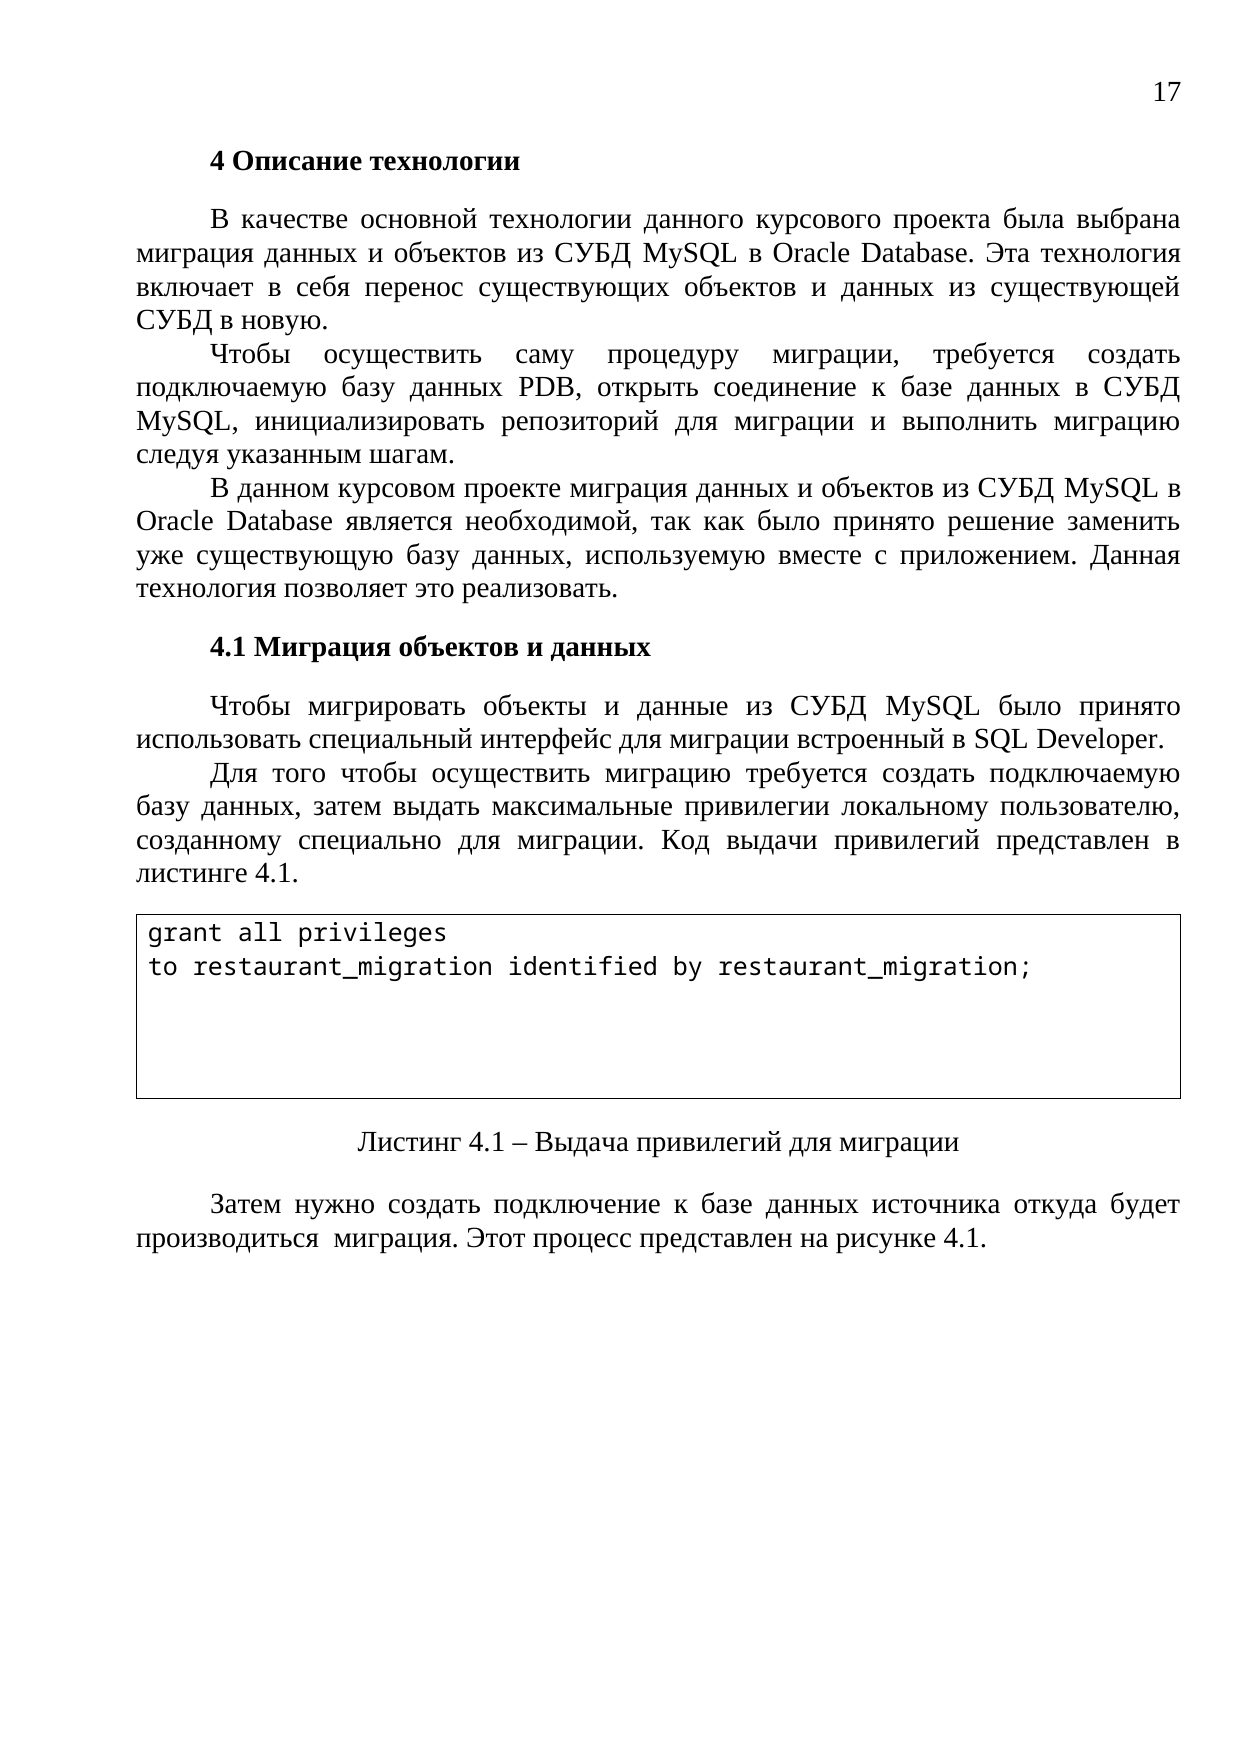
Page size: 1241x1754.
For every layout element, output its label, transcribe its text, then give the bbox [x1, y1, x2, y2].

text Чтобы осуществить саму процедуру миграции, требуется создать подключаемую базу данных PDB, открыть соединение к базе данных в СУБД MySQL, инициализировать репозиторий для миграции и выполнить миграцию следуя указанным шагам. [136, 336, 1181, 470]
text В качестве основной технологии данного курсового проекта была выбрана миграция данных и объектов из СУБД MySQL в Oracle Database. Эта технология включает в себя перенос существующих объектов и данных из существующей СУБД в новую. [136, 202, 1181, 336]
table_header grant all privileges to restaurant_migration identified by restaurant_migration; [137, 915, 1180, 1098]
text Затем нужно создать подключение к базе данных источника откуда будет производиться миграция. Этот процесс представлен на рисунке 4.1. [136, 1186, 1181, 1253]
text Чтобы мигрировать объекты и данные из СУБД MySQL было принято использовать специальный интерфейс для миграции встроенный в SQL Developer. [136, 688, 1181, 755]
text Для того чтобы осуществить миграцию требуется создать подключаемую базу данных, затем выдать максимальные привилегии локальному пользователю, созданному специально для миграции. Код выдачи привилегий представлен в листинге 4.1. [136, 755, 1181, 889]
text В данном курсовом проекте миграция данных и объектов из СУБД MySQL в Oracle Database является необходимой, так как было принято решение заменить уже существующую базу данных, используемую вместе с приложением. Данная технология позволяет это реализовать. [136, 470, 1181, 604]
text Листинг 4.1 – Выдача привилегий для миграции [136, 1124, 1181, 1157]
text 4.1 Миграция объектов и данных [136, 629, 1181, 663]
text 4 Описание технологии [136, 143, 1181, 177]
